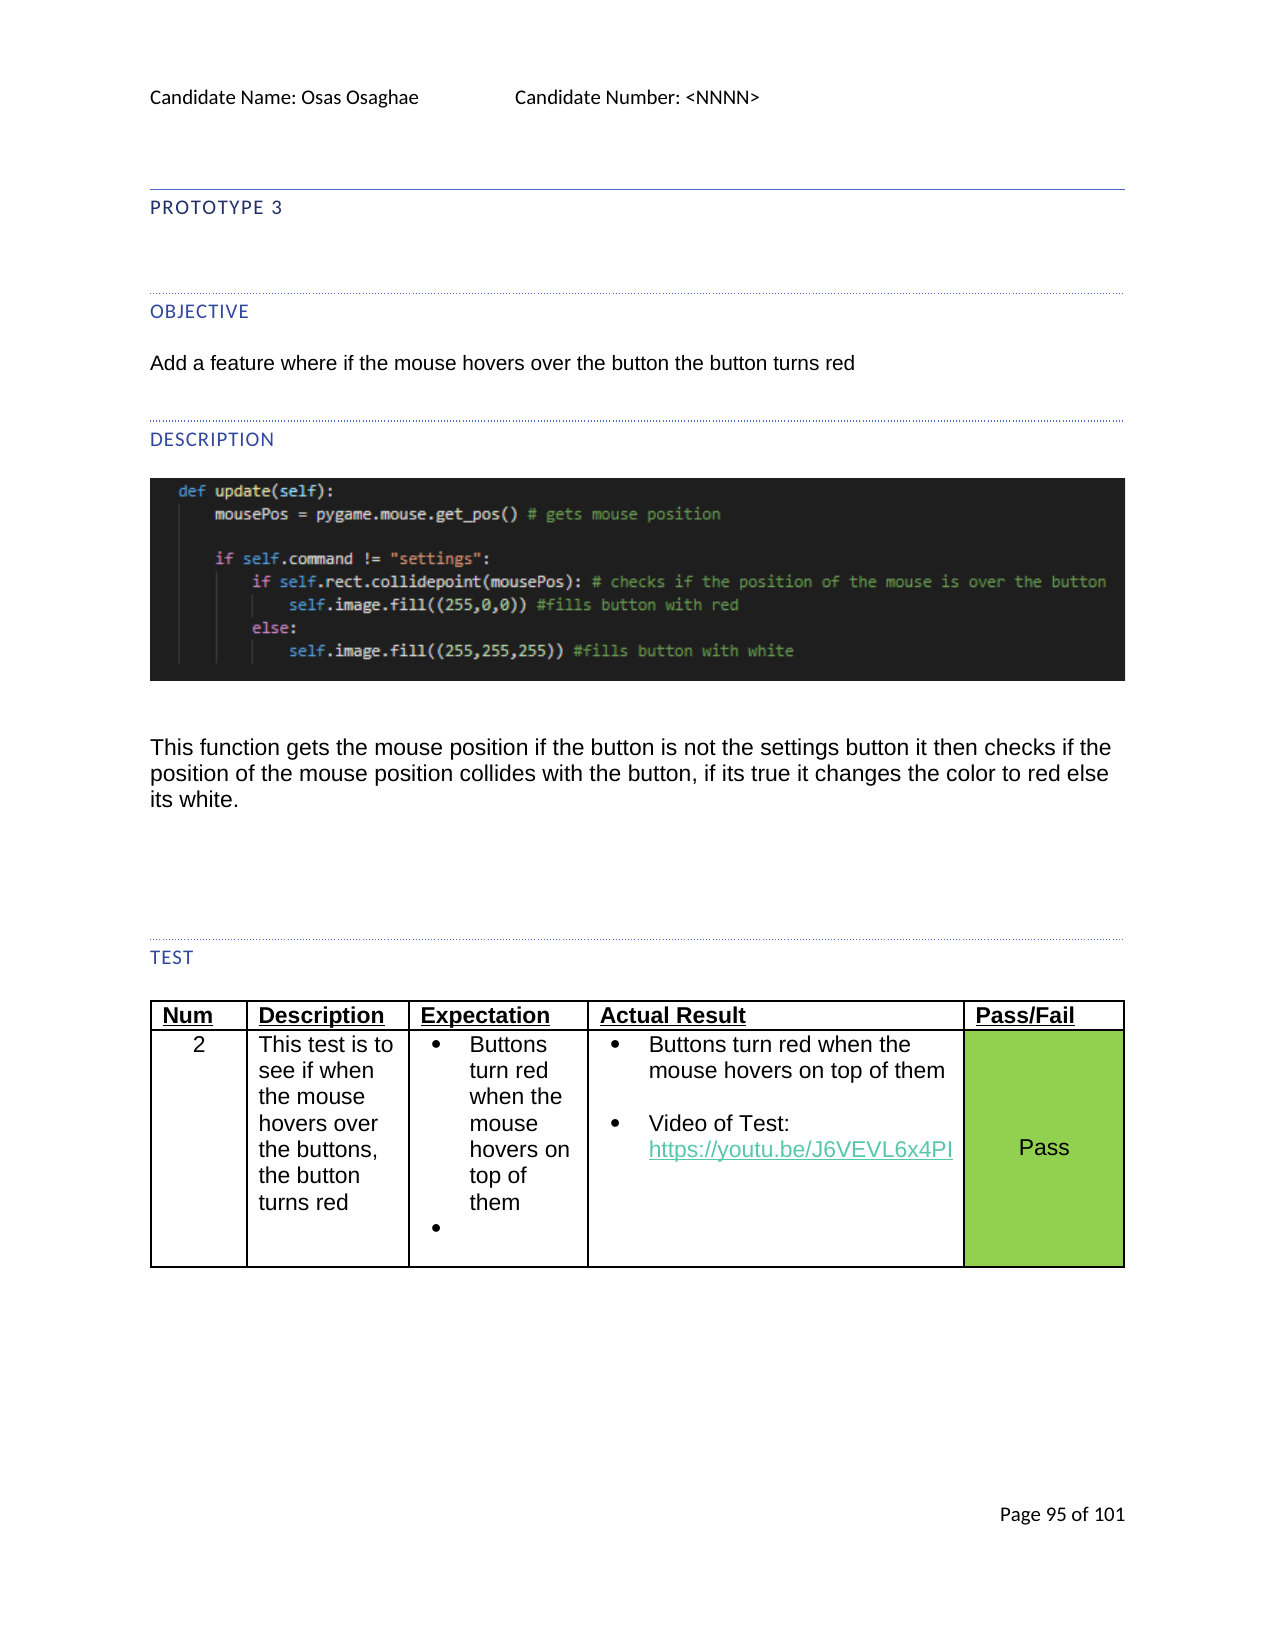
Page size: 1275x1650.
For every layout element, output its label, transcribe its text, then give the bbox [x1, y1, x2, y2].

table_header Description [248, 1002, 408, 1028]
subtitle Objective [150, 292, 1125, 323]
picture [150, 478, 1125, 681]
table_cell This test is to see if when the mouse hovers over the buttons, the button turns red [248, 1031, 408, 1266]
table_header Expectation [410, 1002, 587, 1028]
table_header Pass/Fail [965, 1002, 1123, 1028]
subtitle Description [150, 420, 1125, 451]
table_cell Buttons turn red when the mouse hovers on top of them [410, 1031, 587, 1266]
table_header Actual Result [589, 1002, 963, 1028]
table_cell 2 [152, 1031, 246, 1266]
table_header Num [152, 1002, 246, 1028]
subtitle Prototype 3 [150, 190, 1125, 220]
text This function gets the mouse position if the button is not the settings button it then checks if the position of the mouse position collides with the button, if its true it changes the color to red else its white. [150, 733, 1125, 812]
table_cell Buttons turn red when the mouse hovers on top of them Video of Test: https://youtu.be/J6VEVL6x4PI [589, 1031, 963, 1266]
subtitle Test [150, 939, 1125, 970]
text Add a feature where if the mouse hovers over the button the button turns red [150, 351, 1125, 375]
table_cell Pass [965, 1031, 1123, 1266]
